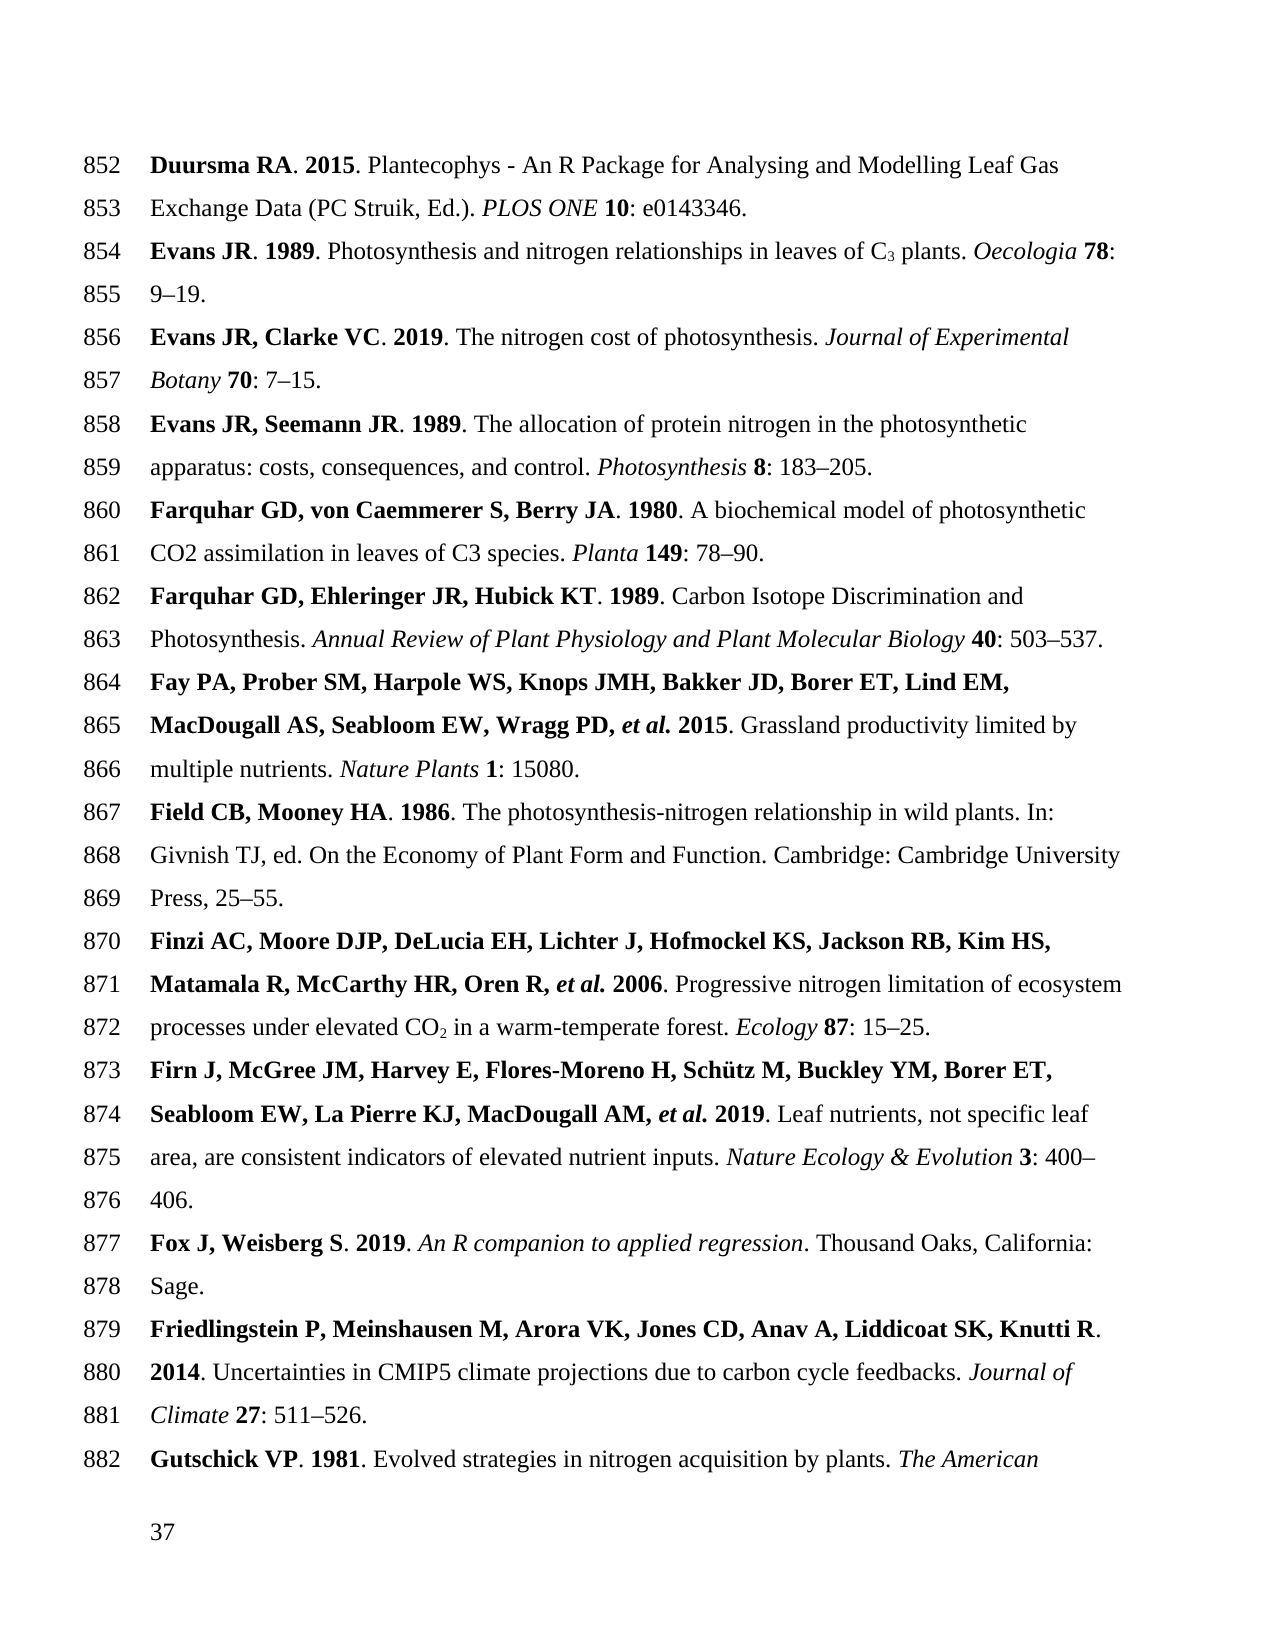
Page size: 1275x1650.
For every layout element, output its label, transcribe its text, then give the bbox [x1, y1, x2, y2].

text Duursma RA. 2015. Plantecophys - An R Package for Analysing and Modelling Leaf Gas Exchange Data (PC Struik, Ed.). PLOS ONE 10: e0143346. [150, 150, 1125, 222]
text Evans JR, Seemann JR. 1989. The allocation of protein nitrogen in the photosynthetic apparatus: costs, consequences, and control. Photosynthesis 8: 183–205. [150, 409, 1125, 481]
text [150, 1444, 1125, 1472]
text Farquhar GD, Ehleringer JR, Hubick KT. 1989. Carbon Isotope Discrimination and Photosynthesis. Annual Review of Plant Physiology and Plant Molecular Biology 40: 503–537. [150, 581, 1125, 653]
text Finzi AC, Moore DJP, DeLucia EH, Lichter J, Hofmockel KS, Jackson RB, Kim HS, Matamala R, McCarthy HR, Oren R, et al. 2006. Progressive nitrogen limitation of ecosystem processes under elevated CO2 in a warm-temperate forest. Ecology 87: 15–25. [150, 926, 1125, 1041]
text Evans JR. 1989. Photosynthesis and nitrogen relationships in leaves of C3 plants. Oecologia 78: 9–19. [150, 236, 1125, 308]
text Evans JR, Clarke VC. 2019. The nitrogen cost of photosynthesis. Journal of Experimental Botany 70: 7–15. [150, 322, 1125, 394]
text Farquhar GD, von Caemmerer S, Berry JA. 1980. A biochemical model of photosynthetic CO2 assimilation in leaves of C3 species. Planta 149: 78–90. [150, 495, 1125, 567]
text Field CB, Mooney HA. 1986. The photosynthesis-nitrogen relationship in wild plants. In: Givnish TJ, ed. On the Economy of Plant Form and Function. Cambridge: Cambridge University Press, 25–55. [150, 797, 1125, 912]
text Fox J, Weisberg S. 2019. An R companion to applied regression. Thousand Oaks, California: Sage. [150, 1228, 1125, 1300]
text Fay PA, Prober SM, Harpole WS, Knops JMH, Bakker JD, Borer ET, Lind EM, MacDougall AS, Seabloom EW, Wragg PD, et al. 2015. Grassland productivity limited by multiple nutrients. Nature Plants 1: 15080. [150, 667, 1125, 782]
text Friedlingstein P, Meinshausen M, Arora VK, Jones CD, Anav A, Liddicoat SK, Knutti R. 2014. Uncertainties in CMIP5 climate projections due to carbon cycle feedbacks. Journal of Climate 27: 511–526. [150, 1314, 1125, 1429]
text Firn J, McGree JM, Harvey E, Flores-Moreno H, Schütz M, Buckley YM, Borer ET, Seabloom EW, La Pierre KJ, MacDougall AM, et al. 2019. Leaf nutrients, not specific leaf area, are consistent indicators of elevated nutrient inputs. Nature Ecology & Evolution 3: 400–406. [150, 1056, 1125, 1214]
